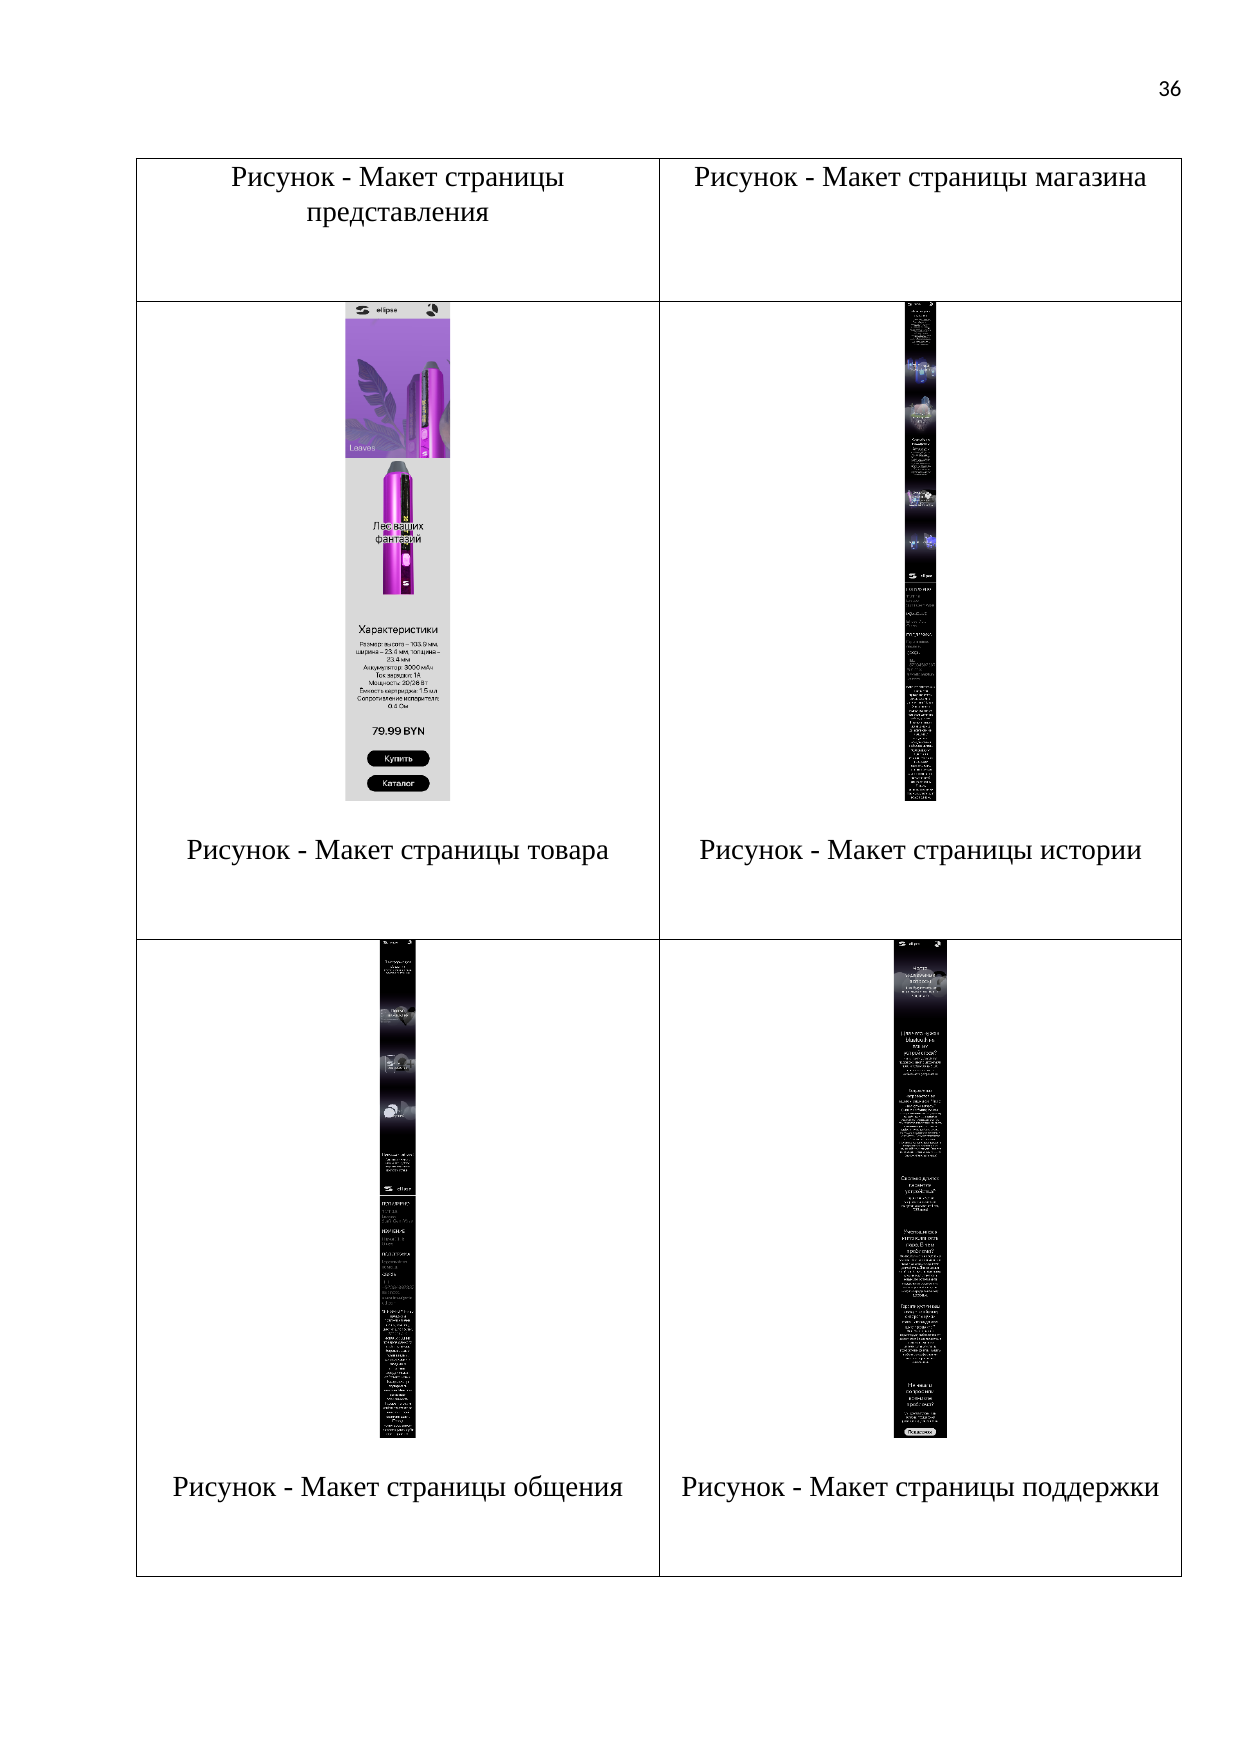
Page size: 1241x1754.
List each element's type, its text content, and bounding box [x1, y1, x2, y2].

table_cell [137, 159, 659, 301]
table_cell Рисунок - Макет страницы общения [137, 940, 659, 1576]
picture [893, 939, 947, 1438]
table_cell Рисунок - Макет страницы товара [137, 302, 659, 938]
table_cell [660, 159, 1181, 301]
picture [904, 302, 937, 801]
picture [379, 939, 416, 1438]
table_cell Рисунок - Макет страницы поддержки [660, 940, 1181, 1576]
picture [345, 302, 451, 801]
table_cell Рисунок - Макет страницы истории [660, 302, 1181, 938]
